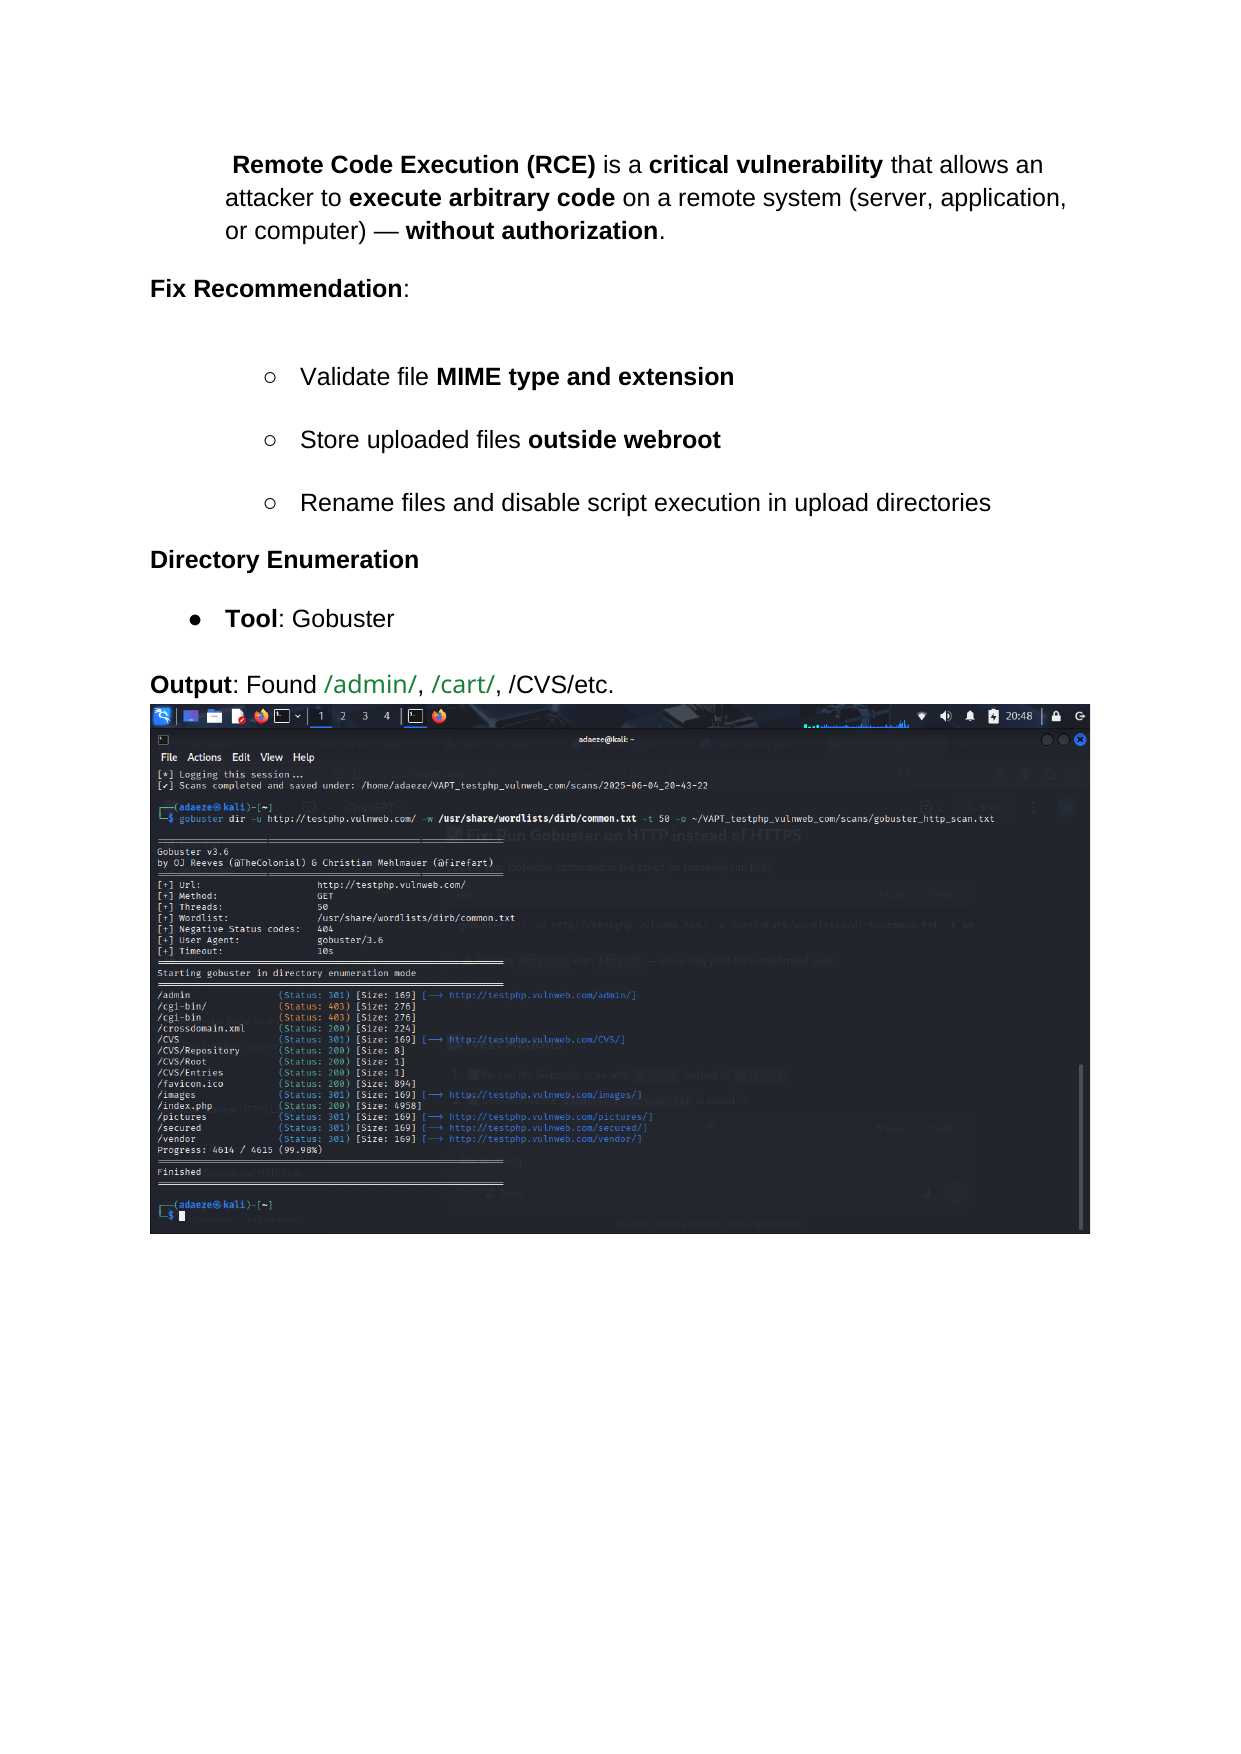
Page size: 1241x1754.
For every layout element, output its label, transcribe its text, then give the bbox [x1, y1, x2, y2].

list Tool: Gobuster [187, 603, 1090, 662]
text Fix Recommendation: [150, 274, 1090, 333]
list Rename files and disable script execution in upload directories [262, 487, 1090, 516]
list Validate file MIME type and extension [262, 362, 1090, 421]
text Output: Found /admin/, /cart/, /CVS/etc. [150, 666, 1090, 704]
text Remote Code Execution (RCE) is a critical vulnerability that allows an attacker to execute arbitrary code on a remote system (server, application, or computer) — without authorization. [225, 150, 1090, 245]
subtitle Directory Enumeration [150, 546, 1028, 574]
picture [150, 704, 1091, 1234]
list Store uploaded files outside webroot [262, 425, 1090, 484]
